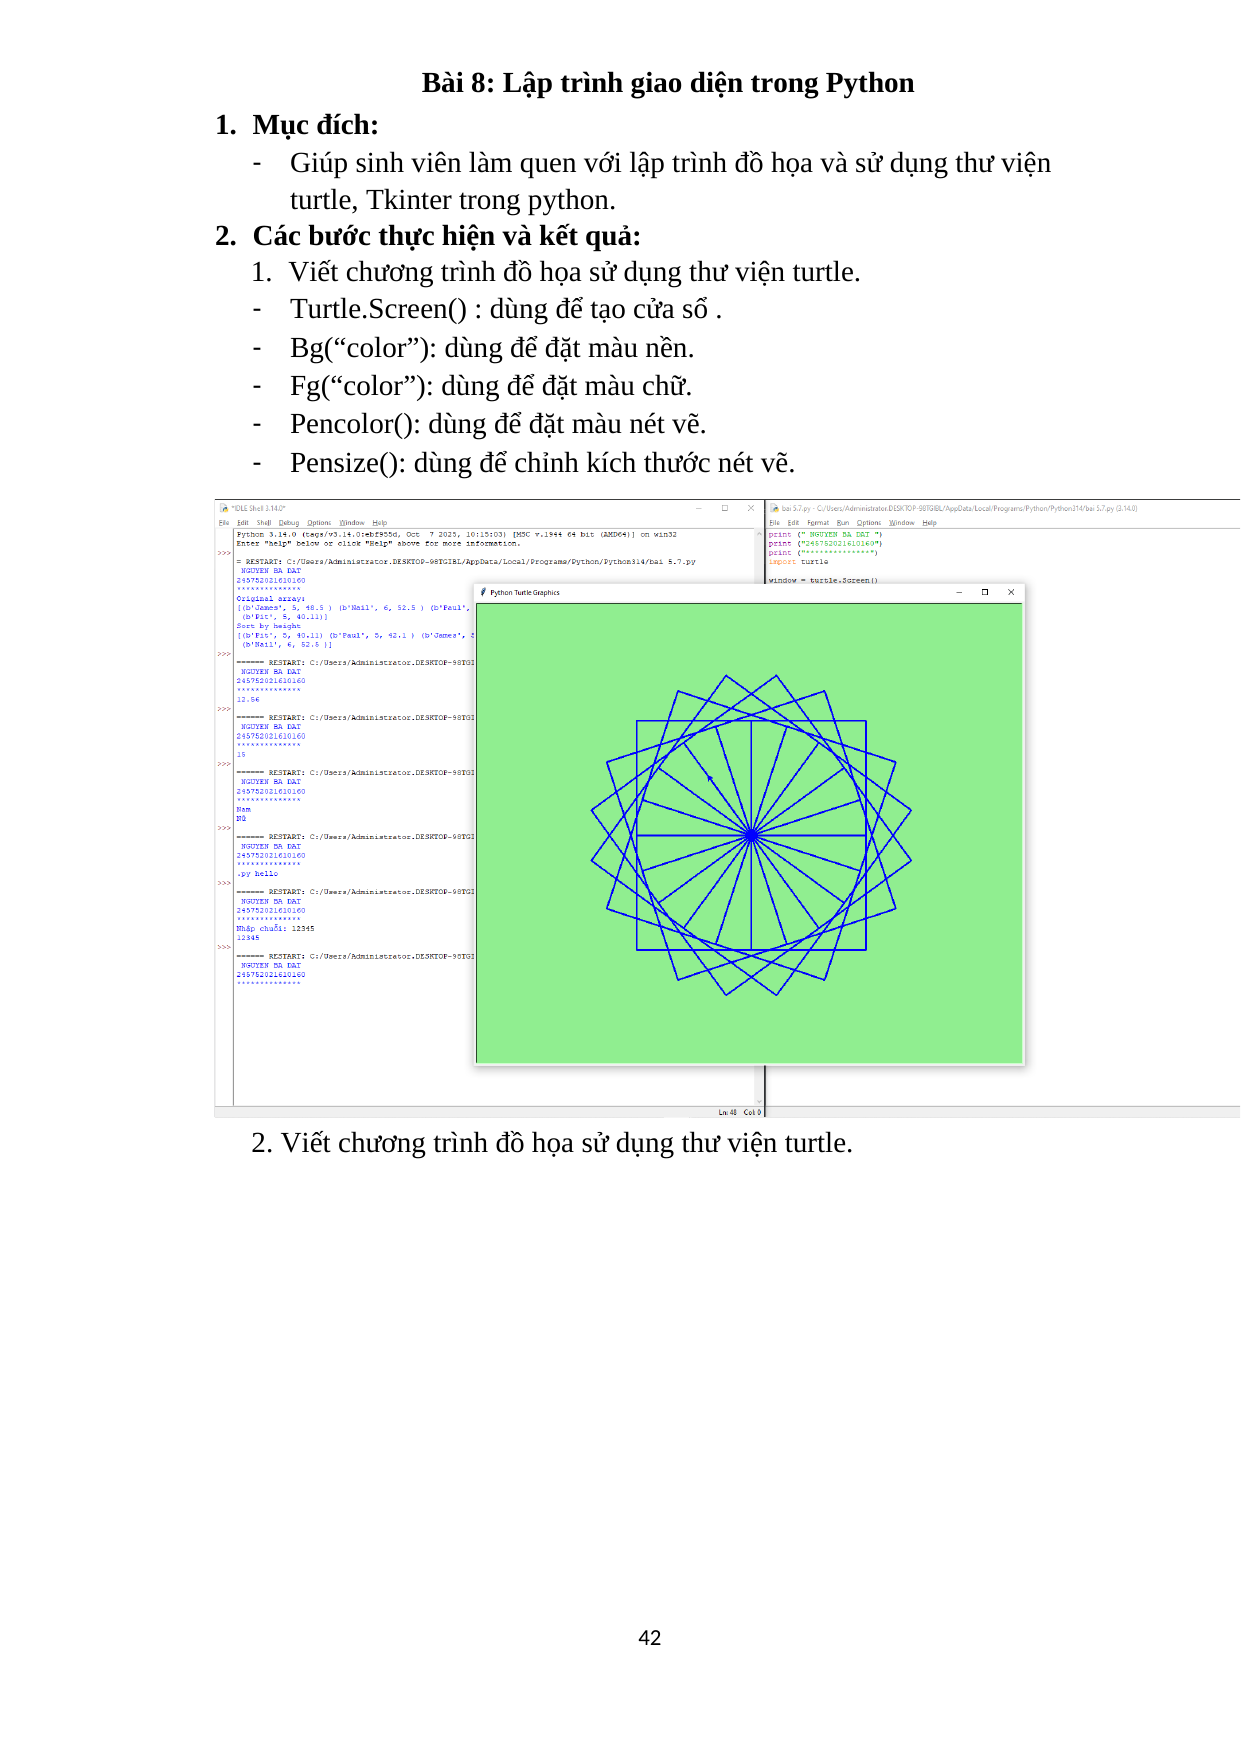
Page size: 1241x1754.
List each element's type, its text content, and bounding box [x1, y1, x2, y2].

list Pensize(): dùng để chỉnh kích thước nét vẽ. [252, 444, 1122, 480]
list Viết chương trình đồ họa sử dụng thư viện turtle. [251, 254, 1122, 288]
text 2. Viết chương trình đồ họa sử dụng thư viện turtle. [215, 1126, 1122, 1159]
text Bài 8: Lập trình giao diện trong Python [215, 66, 1122, 99]
list Các bước thực hiện và kết quả: [215, 218, 1122, 252]
list Bg(“color”): dùng để đặt màu nền. [252, 329, 1122, 364]
list Mục đích: [215, 107, 1122, 141]
picture [214, 499, 1241, 1118]
list Turtle.Screen() : dùng để tạo cửa sổ . [252, 290, 1122, 326]
list Giúp sinh viên làm quen với lập trình đồ họa và sử dụng thư viện turtle, Tkinter trong python. [252, 144, 1122, 215]
list Fg(“color”): dùng để đặt màu chữ. [252, 367, 1122, 403]
list Pencolor(): dùng để đặt màu nét vẽ. [252, 406, 1122, 441]
